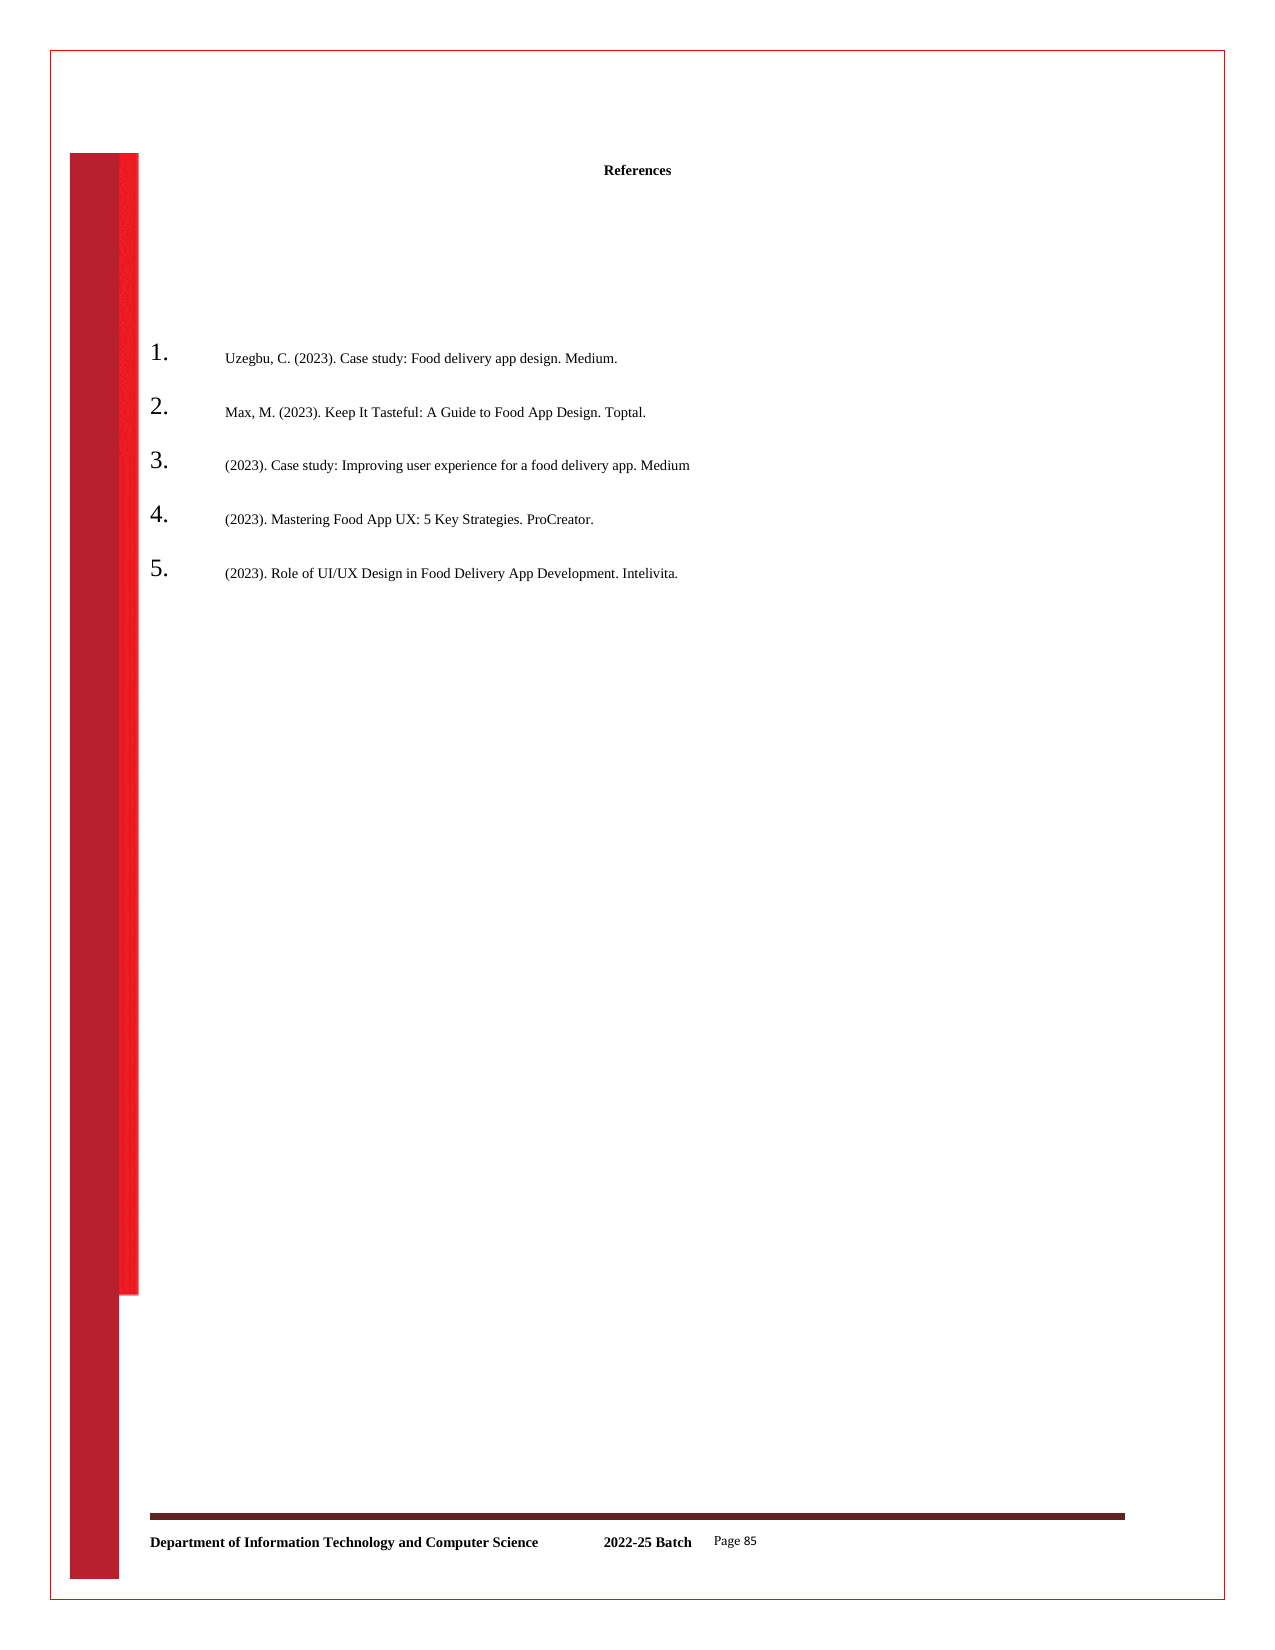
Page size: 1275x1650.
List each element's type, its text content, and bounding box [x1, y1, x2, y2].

picture [69, 153, 139, 1579]
text References [150, 150, 1125, 179]
